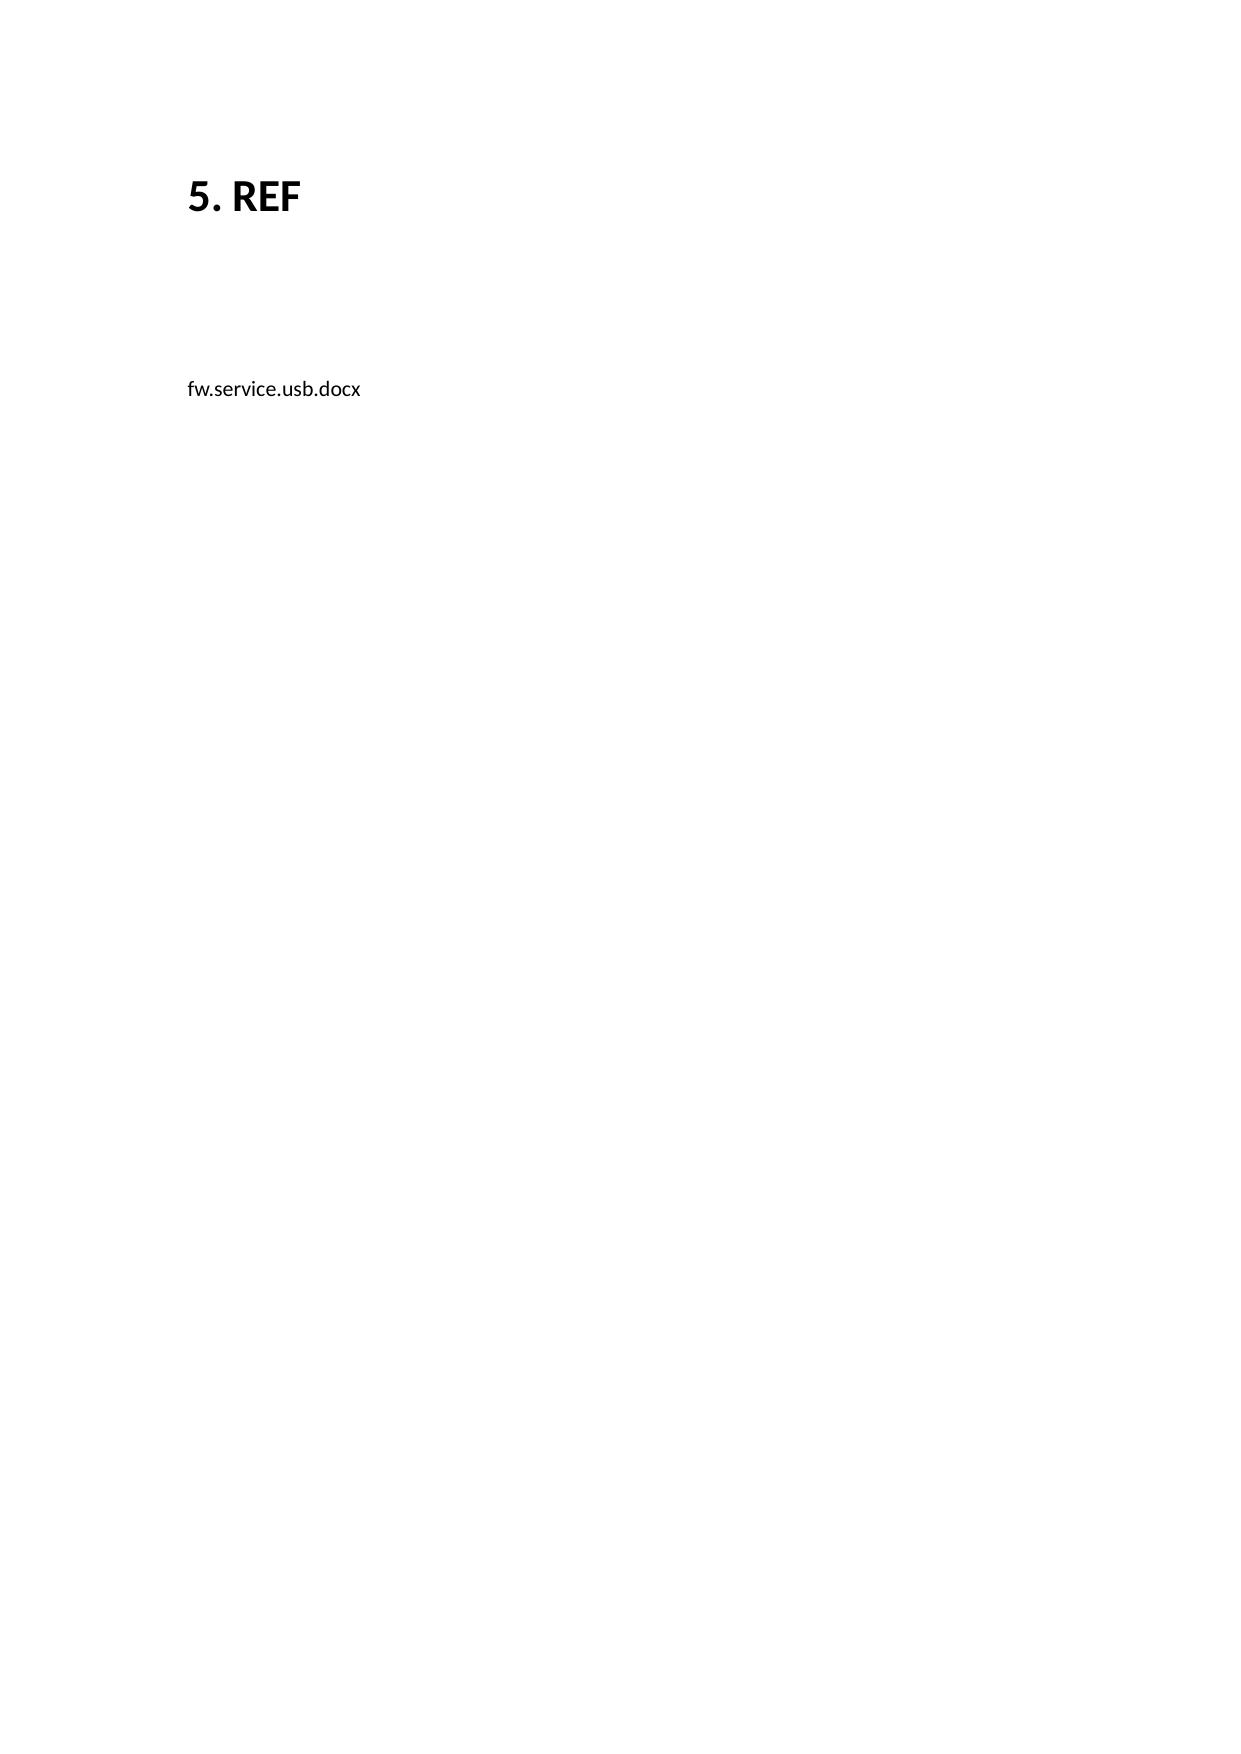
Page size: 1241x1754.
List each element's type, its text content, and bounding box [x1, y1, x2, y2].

text fw.service.usb.docx [187, 373, 1053, 405]
subtitle REF [187, 162, 1053, 227]
